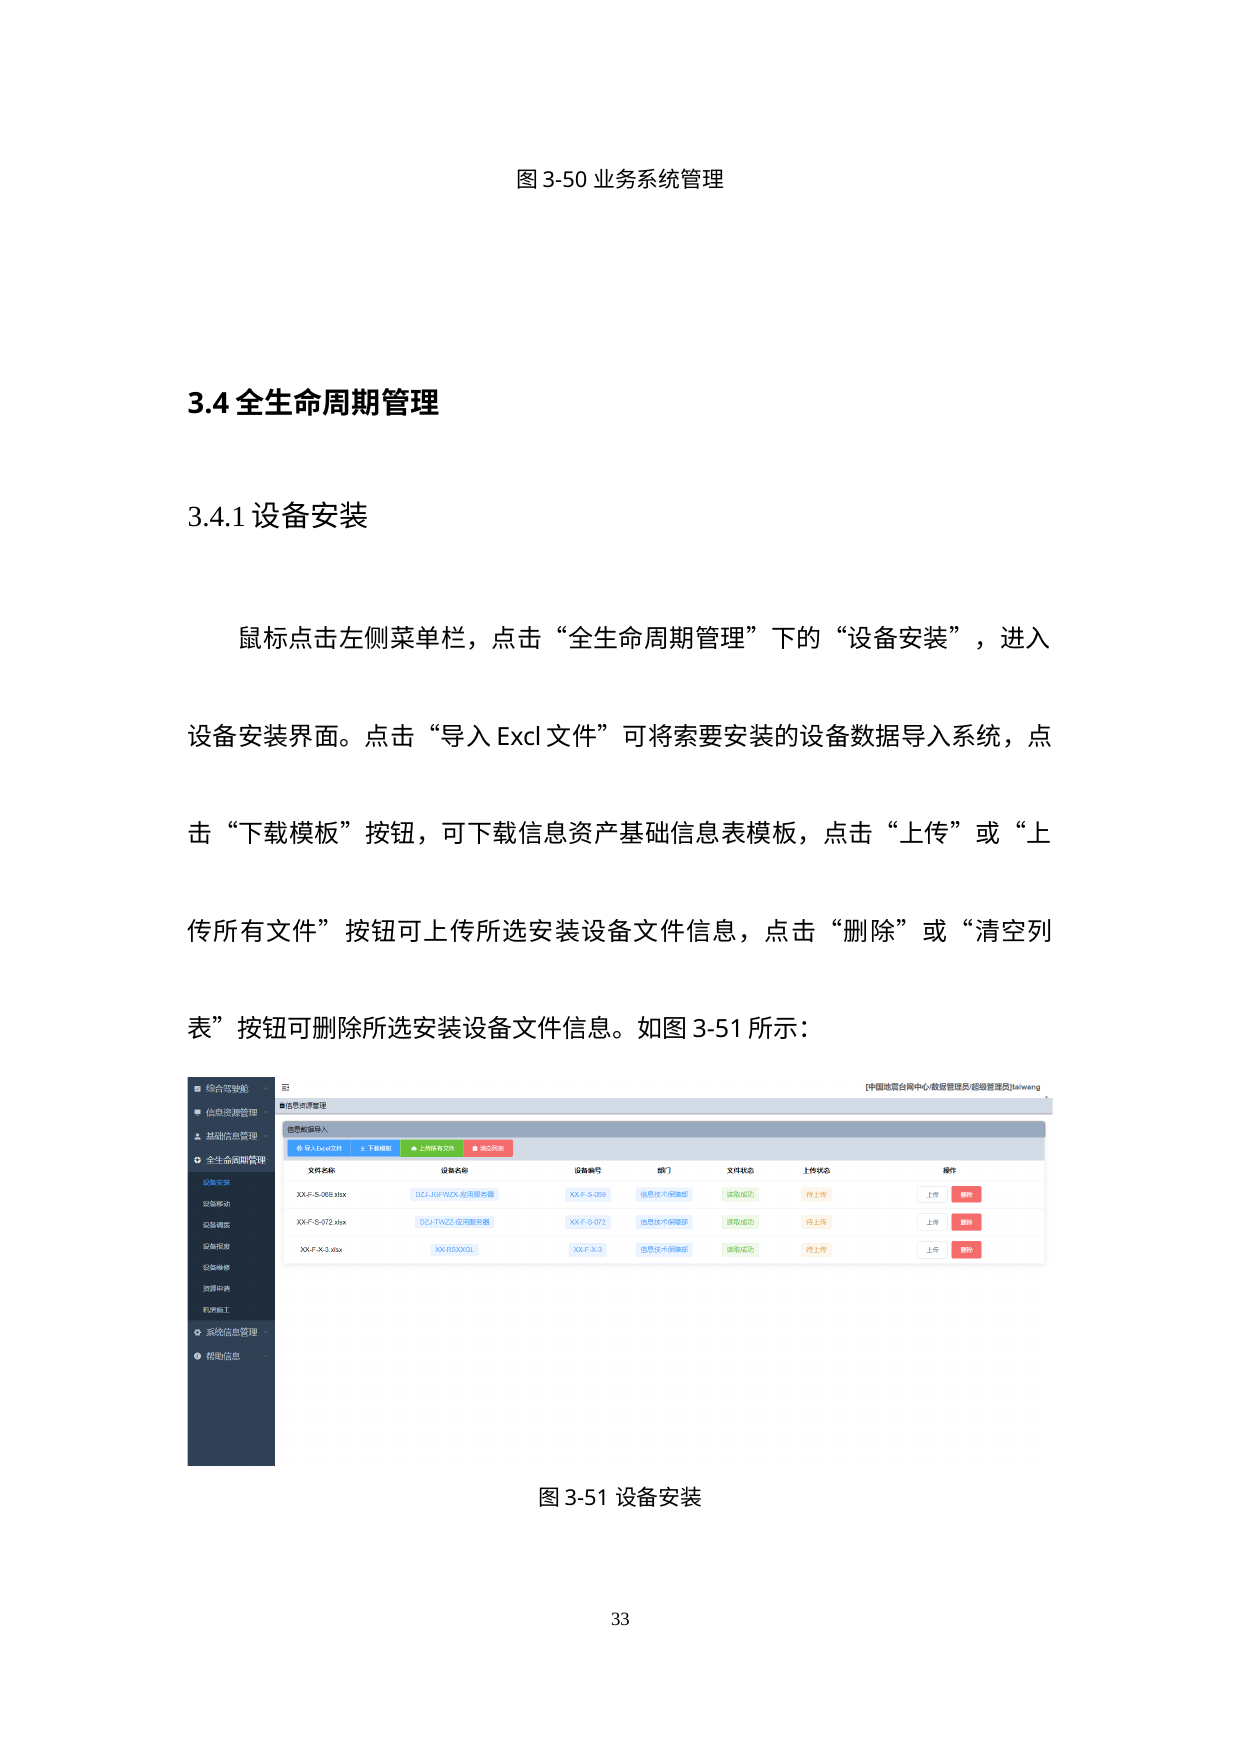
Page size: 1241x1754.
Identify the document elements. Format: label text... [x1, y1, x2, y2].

text 鼠标点击左侧菜单栏，点击“全生命周期管理”下的“设备安装”，进入设备安装界面。点击“导入Excl文件”可将索要安装的设备数据导入系统，点击“下载模板”按钮，可下载信息资产基础信息表模板，点击“上传”或“上传所有文件”按钮可上传所选安装设备文件信息，点击“删除”或“清空列表”按钮可删除所选安装设备文件信息。如图3-51所示： [187, 604, 1053, 1059]
picture [187, 1077, 1053, 1466]
text 图3-50 业务系统管理 [187, 162, 1053, 194]
text 图3-51 设备安装 [187, 1480, 1053, 1512]
subtitle 3.4全生命周期管理 [187, 368, 1053, 433]
subtitle 3.4.1设备安装 [187, 481, 1053, 546]
